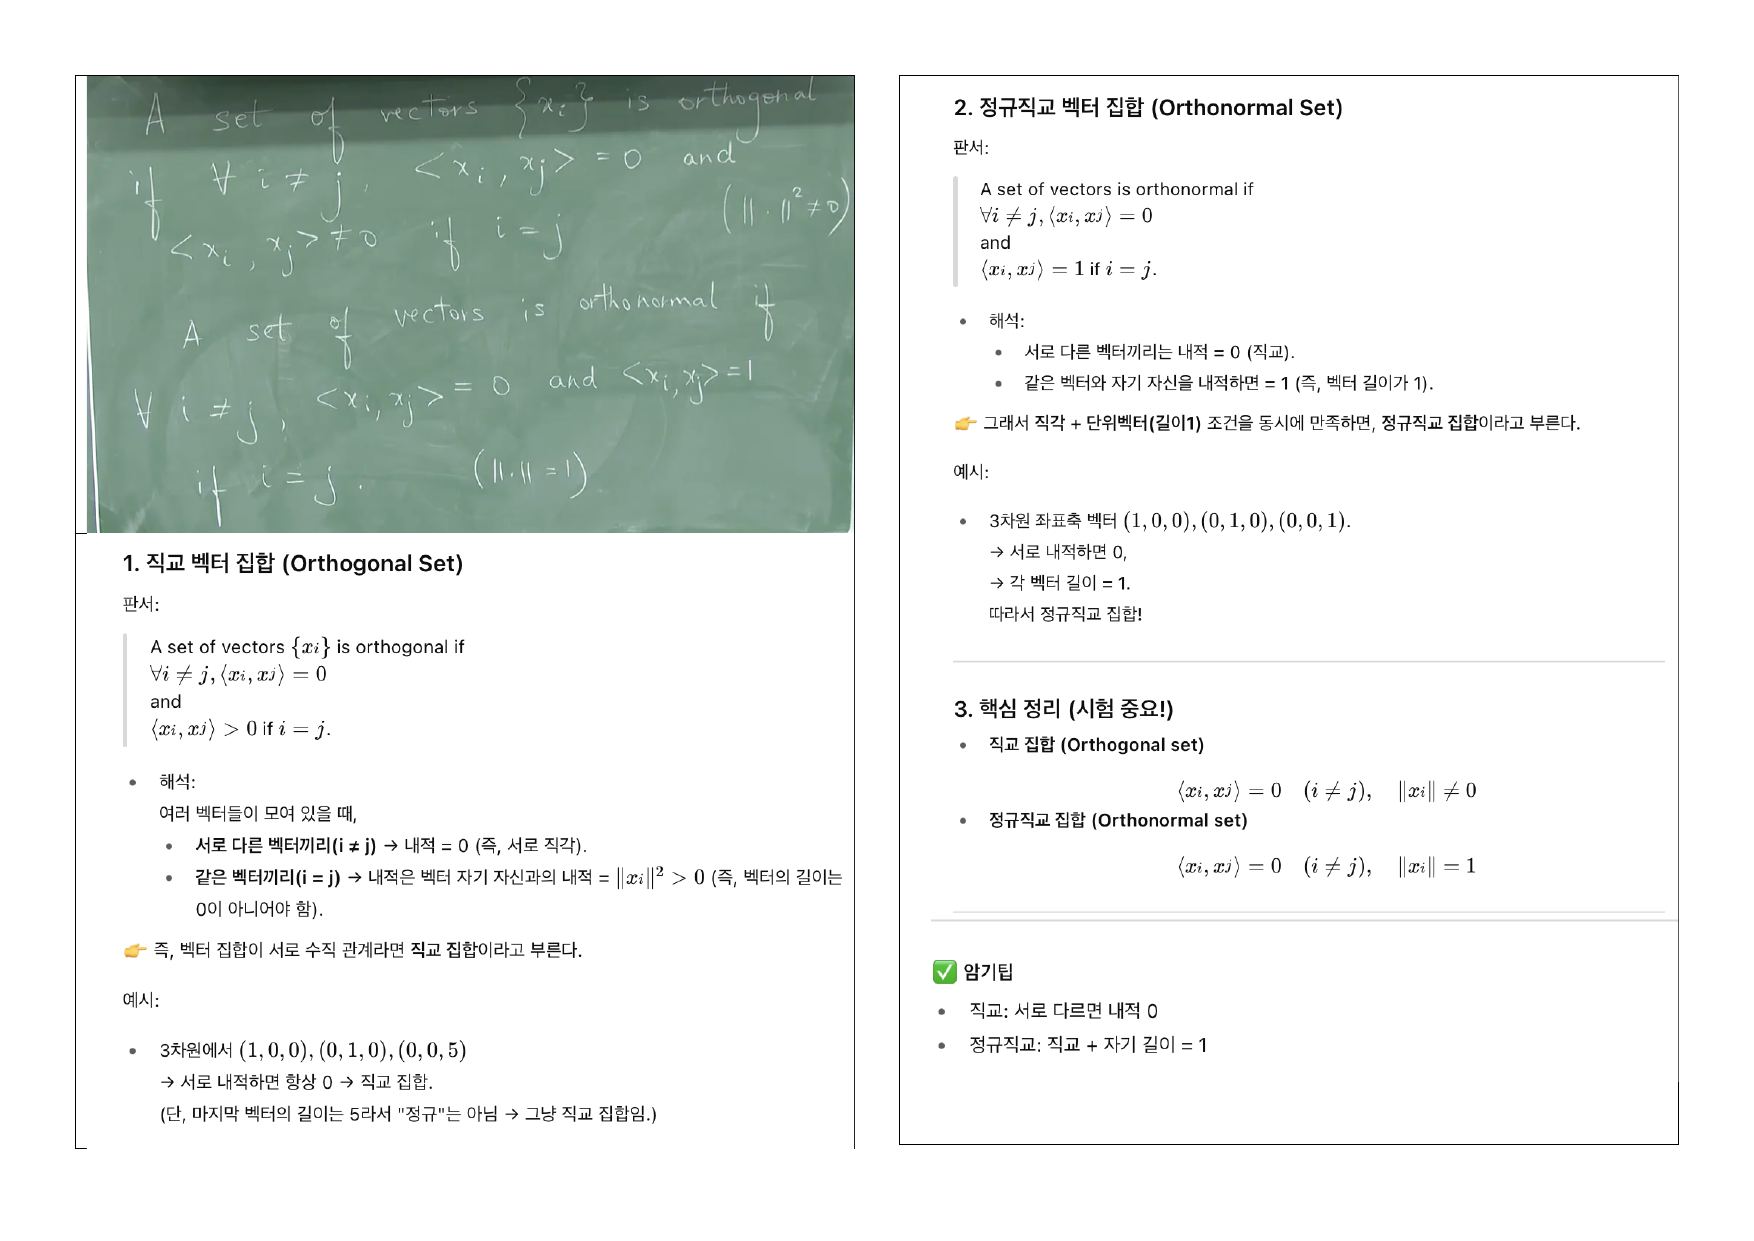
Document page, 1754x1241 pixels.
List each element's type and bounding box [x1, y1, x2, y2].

picture [911, 76, 1679, 1082]
table_cell [76, 76, 86, 532]
table_cell [900, 76, 1678, 1144]
table_cell [76, 534, 86, 1148]
picture [86, 76, 855, 1149]
